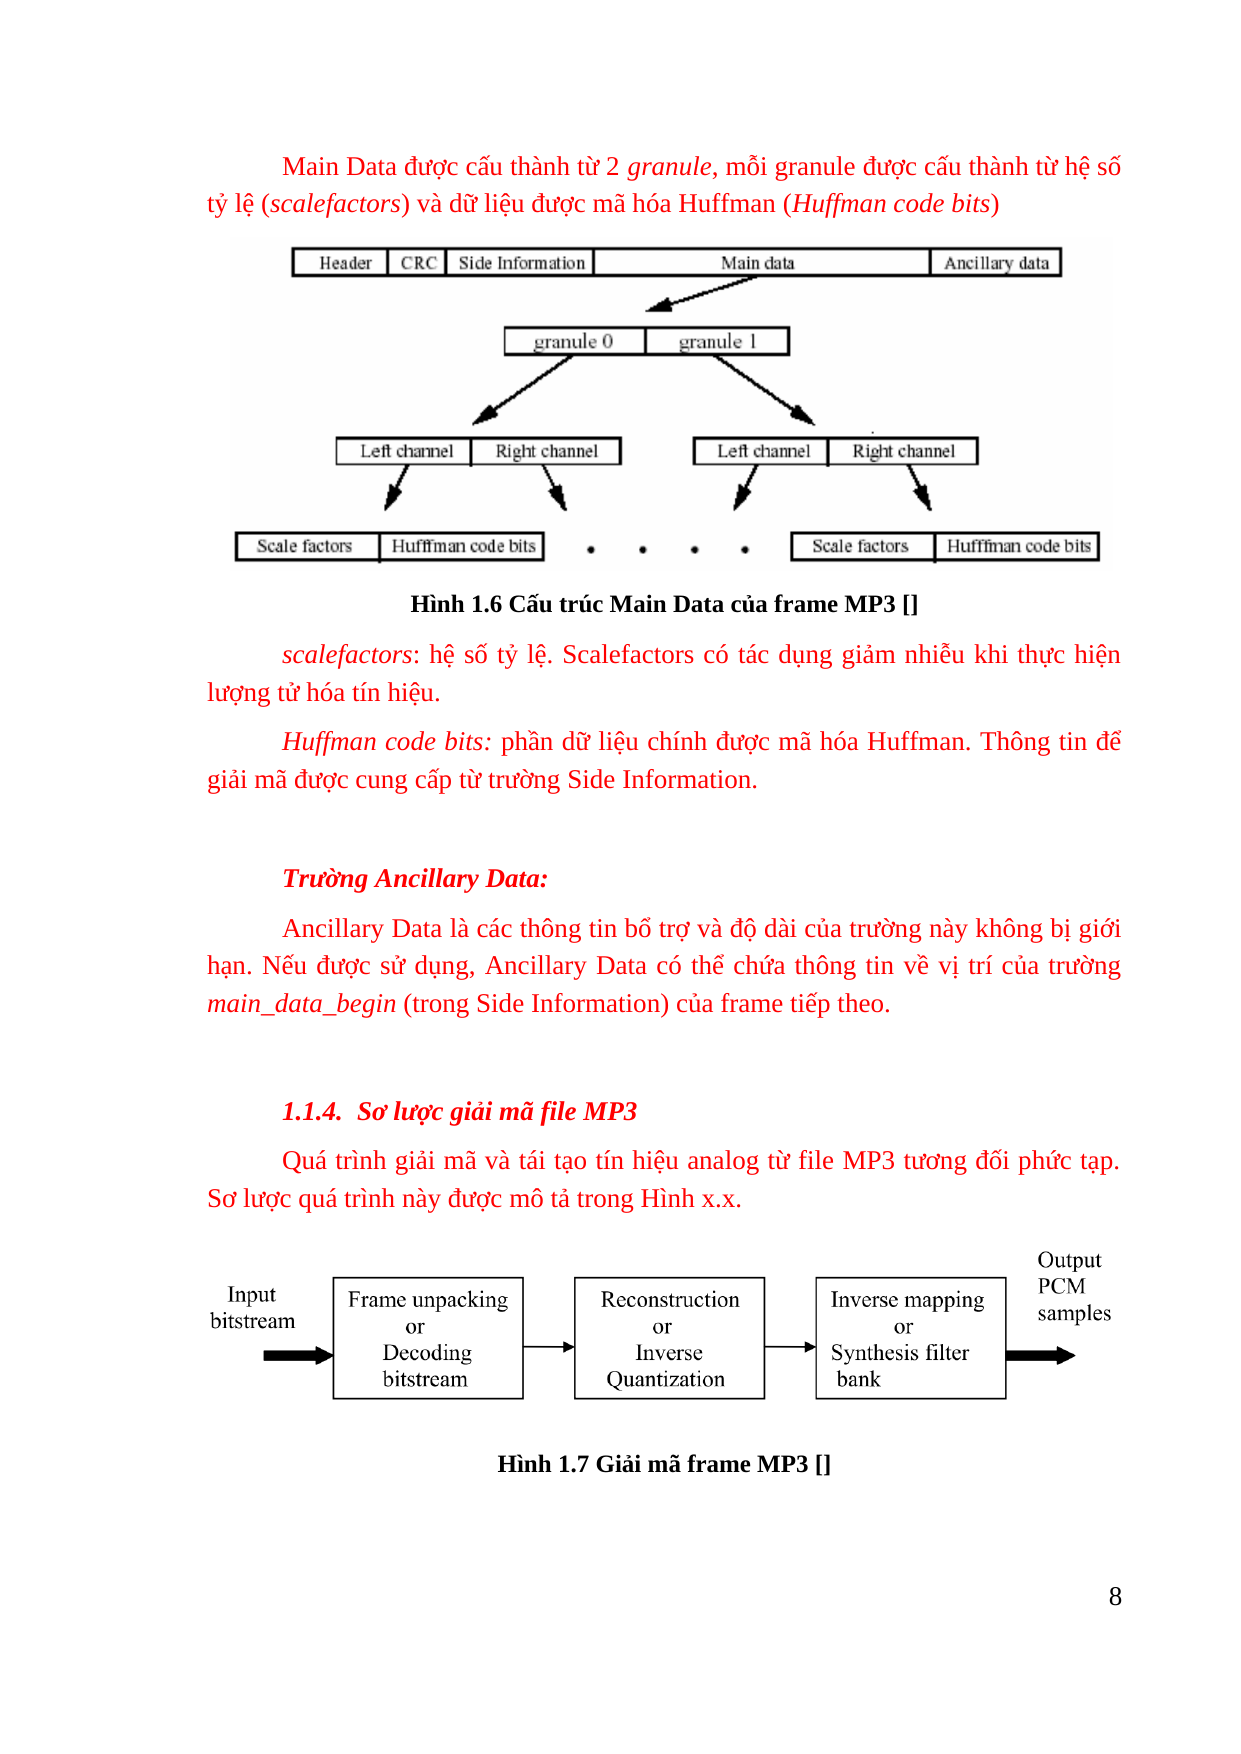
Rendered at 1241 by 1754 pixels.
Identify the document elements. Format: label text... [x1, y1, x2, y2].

text Hình . Giải mã frame MP3 [] [207, 1449, 1122, 1478]
text Quá trình giải mã và tái tạo tín hiệu analog từ file MP3 tương đối phức tạp. Sơ lược quá trình này được mô tả trong Hình x.x. [207, 1144, 1122, 1213]
text Trường Ancillary Data: [207, 862, 1122, 893]
picture [206, 237, 1123, 571]
text scalefactors: hệ số tỷ lệ. Scalefactors có tác dụng giảm nhiễu khi thực hiện lượng tử hóa tín hiệu. [207, 638, 1122, 707]
subtitle Sơ lược giải mã file MP3 [282, 1094, 1122, 1126]
text Hình . Cấu trúc Main Data của frame MP3 [] [207, 589, 1122, 617]
text Ancillary Data là các thông tin bổ trợ và độ dài của trường này không bị giới hạn. Nếu được sử dụng, Ancillary Data có thể chứa thông tin về vị trí của trường main_data_begin (trong Side Information) của frame tiếp theo. [207, 912, 1122, 1018]
text Huffman code bits: phần dữ liệu chính được mã hóa Huffman. Thông tin để giải mã được cung cấp từ trường Side Information. [207, 725, 1122, 794]
text Main Data được cấu thành từ 2 granule, mỗi granule được cấu thành từ hệ số tỷ lệ (scalefactors) và dữ liệu được mã hóa Huffman (Huffman code bits) [207, 150, 1122, 218]
picture [206, 1231, 1123, 1431]
